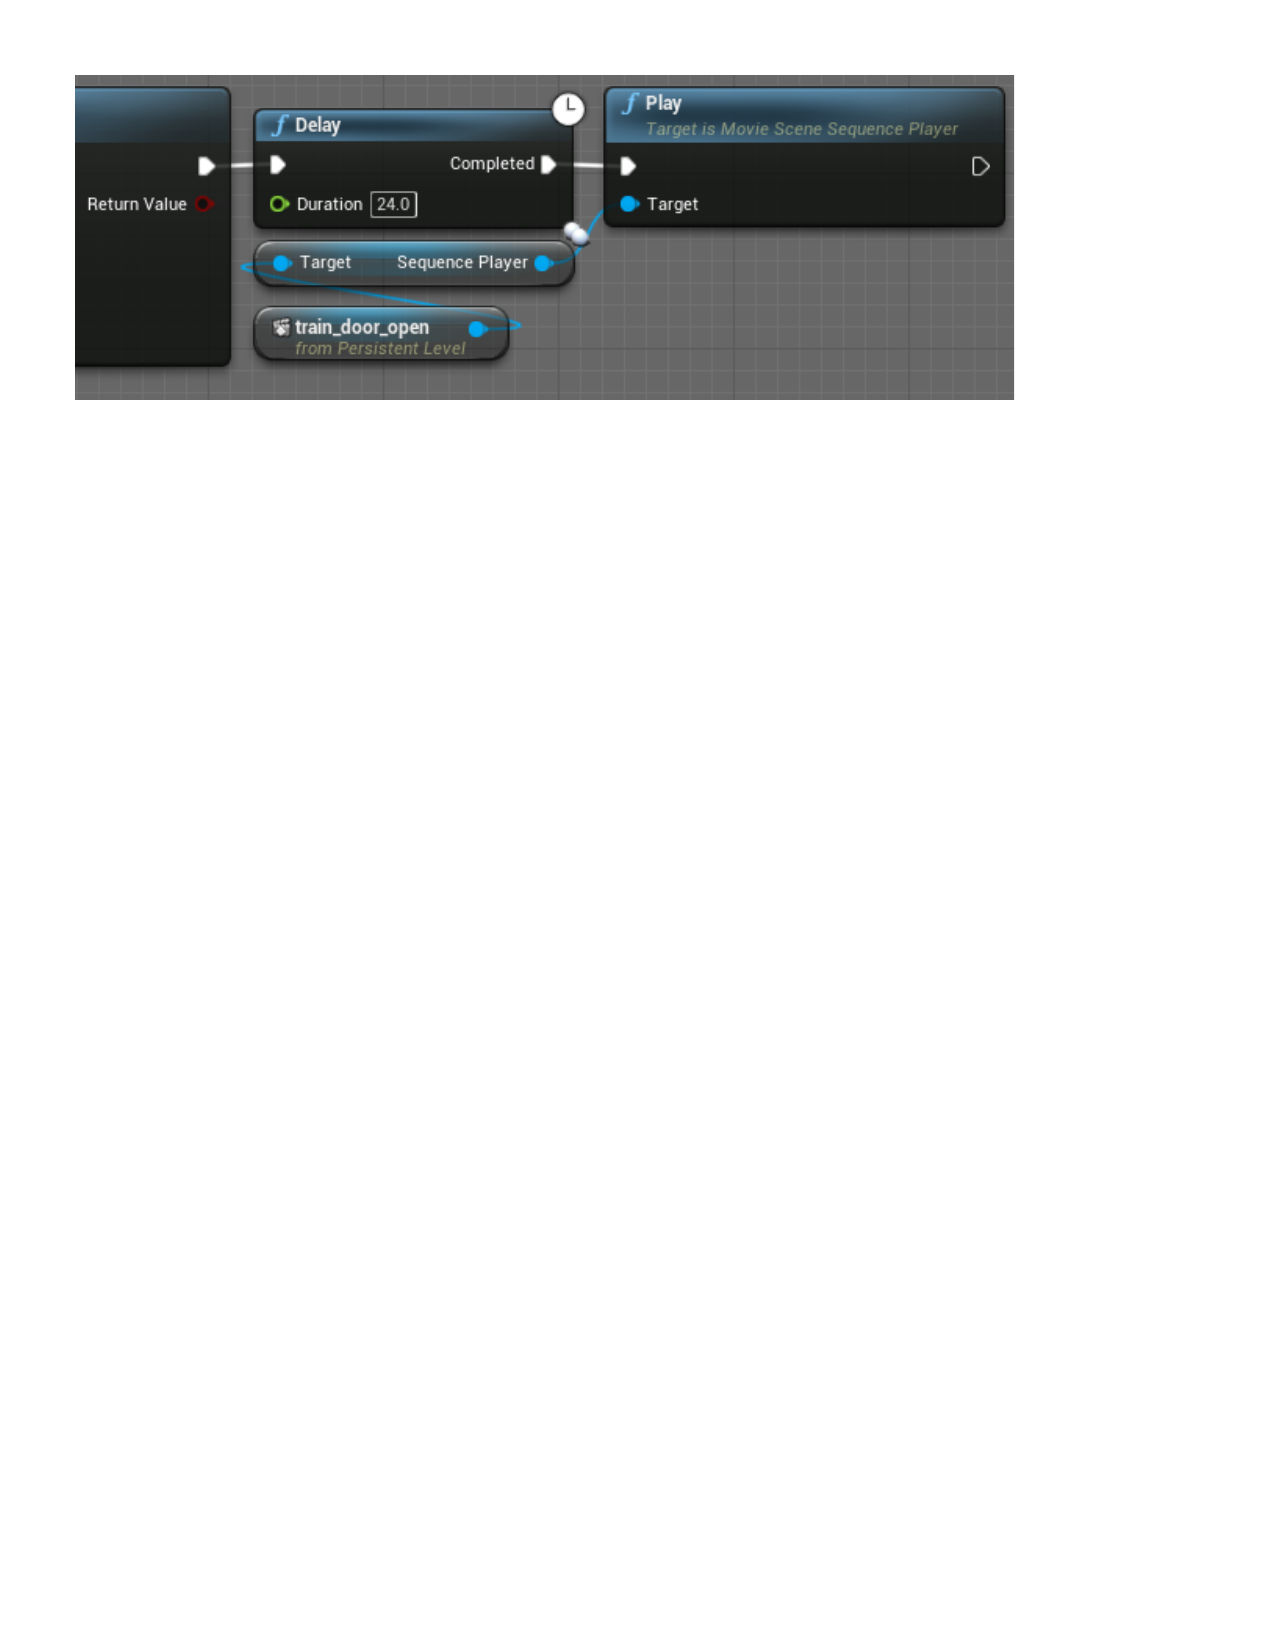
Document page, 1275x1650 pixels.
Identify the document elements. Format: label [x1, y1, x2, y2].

picture [75, 75, 1015, 400]
